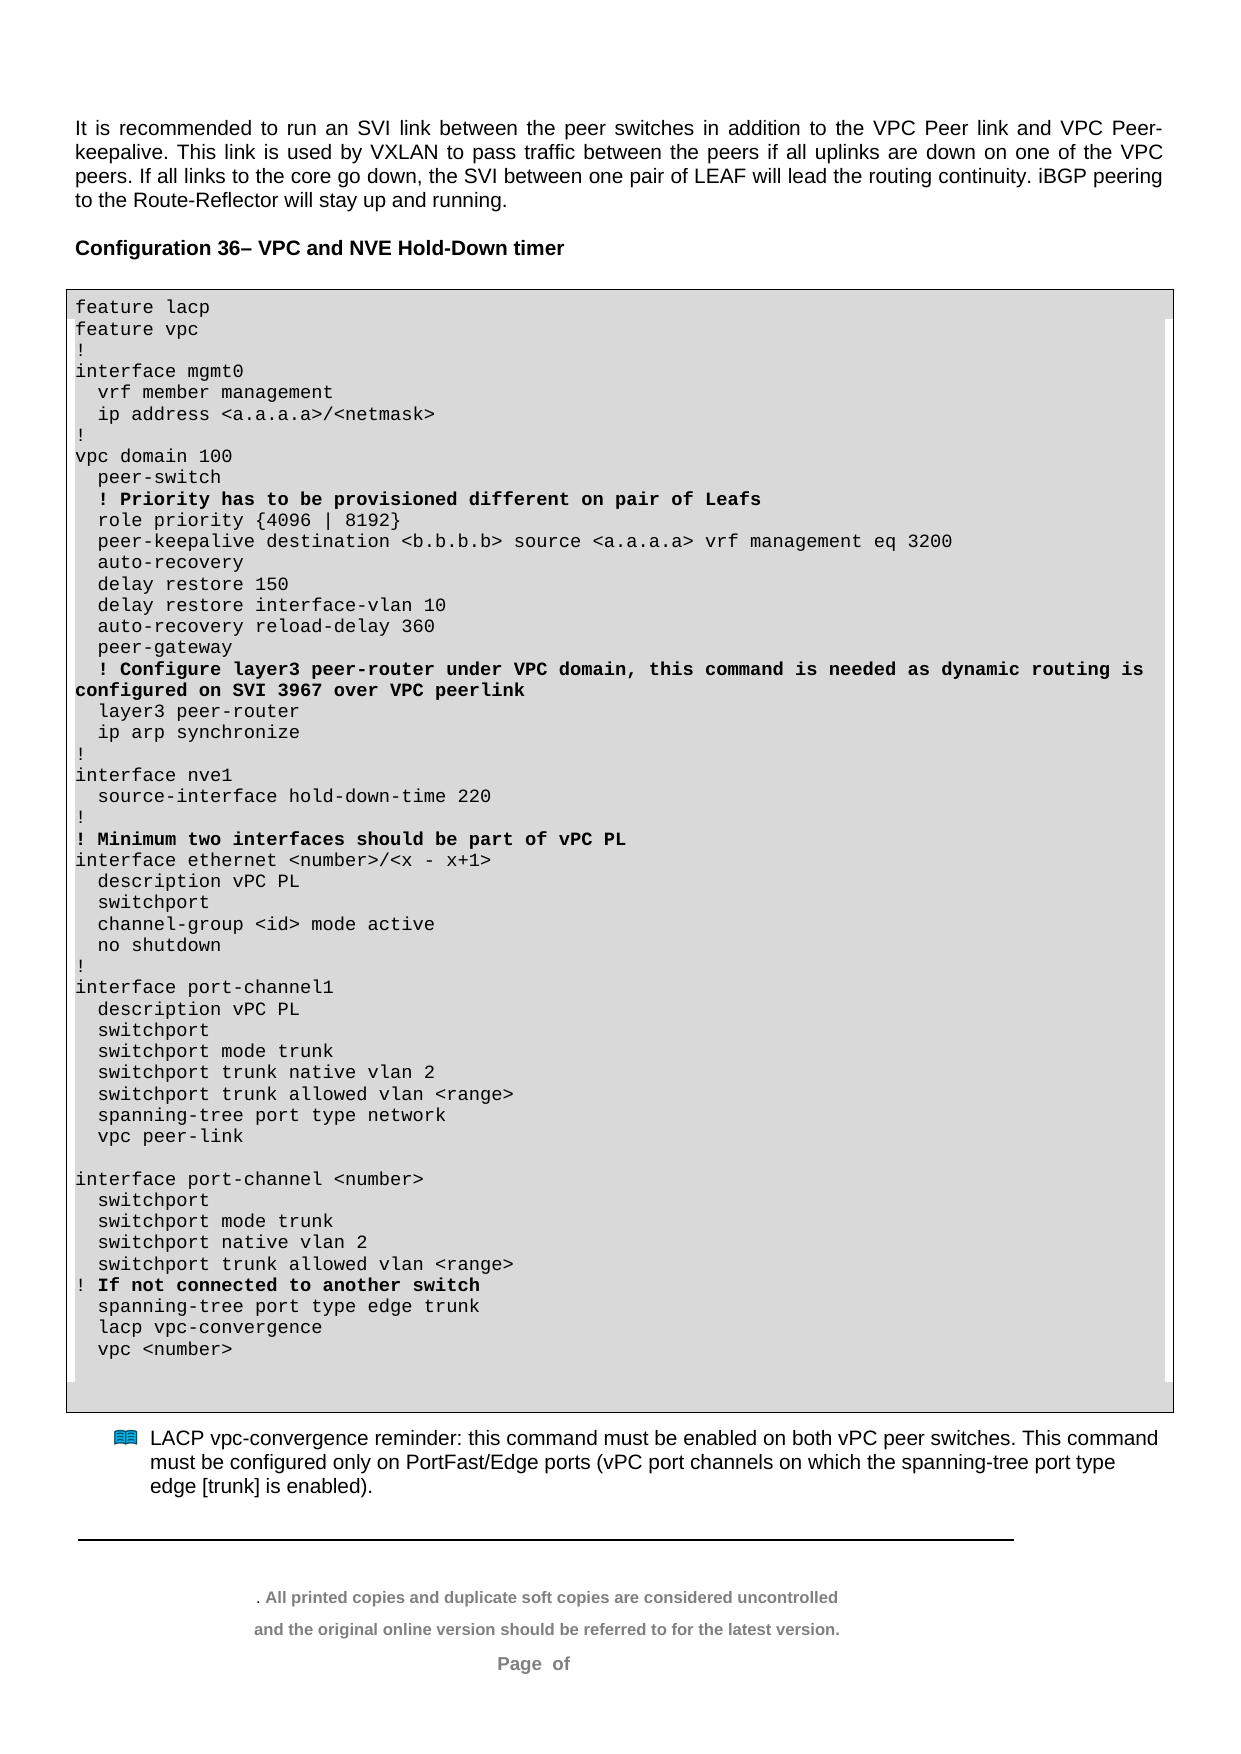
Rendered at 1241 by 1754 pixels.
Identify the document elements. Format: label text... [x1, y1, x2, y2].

text switchport mode trunk [75, 1212, 1165, 1233]
text feature vpc [75, 319, 1165, 341]
text interface port-channel <number> [75, 1169, 1165, 1191]
text ! [75, 426, 1165, 447]
text switchport [75, 1021, 1165, 1042]
text vrf member management [75, 383, 1165, 404]
text switchport mode trunk [75, 1042, 1165, 1063]
text ! Configure layer3 peer-router under VPC domain, this command is needed as dynamic routing is configured on SVI 3967 over VPC peerlink [75, 659, 1165, 702]
text ! [75, 808, 1165, 829]
text ! If not connected to another switch [75, 1276, 1165, 1297]
text vpc domain 100 [75, 447, 1165, 468]
text auto-recovery [75, 553, 1165, 574]
text spanning-tree port type network [75, 1106, 1165, 1127]
text delay restore interface-vlan 10 [75, 596, 1165, 617]
text spanning-tree port type edge trunk [75, 1297, 1165, 1318]
text ! [75, 957, 1165, 978]
text Configuration 36– VPC and NVE Hold-Down timer [75, 236, 1165, 260]
text peer-gateway [75, 638, 1165, 659]
text layer3 peer-router [75, 702, 1165, 723]
text delay restore 150 [75, 574, 1165, 596]
text feature lacp [67, 290, 1173, 319]
text switchport trunk allowed vlan <range> [75, 1254, 1165, 1276]
text channel-group <id> mode active [75, 914, 1165, 936]
text role priority {4096 | 8192} [75, 511, 1165, 532]
text interface mgmt0 [75, 362, 1165, 383]
text ! [75, 744, 1165, 766]
text interface nve1 [75, 766, 1165, 787]
text switchport native vlan 2 [75, 1233, 1165, 1254]
text vpc <number> [75, 1339, 1165, 1361]
text interface port-channel1 [75, 978, 1165, 999]
picture [113, 1428, 139, 1446]
text switchport trunk native vlan 2 [75, 1063, 1165, 1084]
text switchport [75, 893, 1165, 914]
text no shutdown [75, 936, 1165, 957]
text interface ethernet <number>/<x - x+1> [75, 851, 1165, 872]
text ip arp synchronize [75, 723, 1165, 744]
text switchport [75, 1191, 1165, 1212]
text source-interface hold-down-time 220 [75, 787, 1165, 808]
text peer-keepalive destination <b.b.b.b> source <a.a.a.a> vrf management eq 3200 [75, 532, 1165, 553]
text ! Priority has to be provisioned different on pair of Leafs [75, 489, 1165, 511]
text lacp vpc-convergence [75, 1318, 1165, 1339]
text ! [75, 341, 1165, 362]
text LACP vpc-convergence reminder: this command must be enabled on both vPC peer switches. This command must be configured only on PortFast/Edge ports (vPC port channels on which the spanning-tree port type edge [trunk] is enabled). [112, 1426, 1165, 1498]
text description vPC PL [75, 999, 1165, 1021]
text ip address <a.a.a.a>/<netmask> [75, 404, 1165, 426]
text peer-switch [75, 468, 1165, 489]
text vpc peer-link [75, 1127, 1165, 1148]
text ! Minimum two interfaces should be part of vPC PL [75, 829, 1165, 851]
text description vPC PL [75, 872, 1165, 893]
text auto-recovery reload-delay 360 [75, 617, 1165, 638]
text switchport trunk allowed vlan <range> [75, 1084, 1165, 1106]
text It is recommended to run an SVI link between the peer switches in addition to the VPC Peer link and VPC Peer-keepalive. This link is used by VXLAN to pass traffic between the peers if all uplinks are down on one of the VPC peers. If all links to the core go down, the SVI between one pair of LEAF will lead the routing continuity. iBGP peering to the Route-Reflector will stay up and running. [75, 116, 1165, 212]
